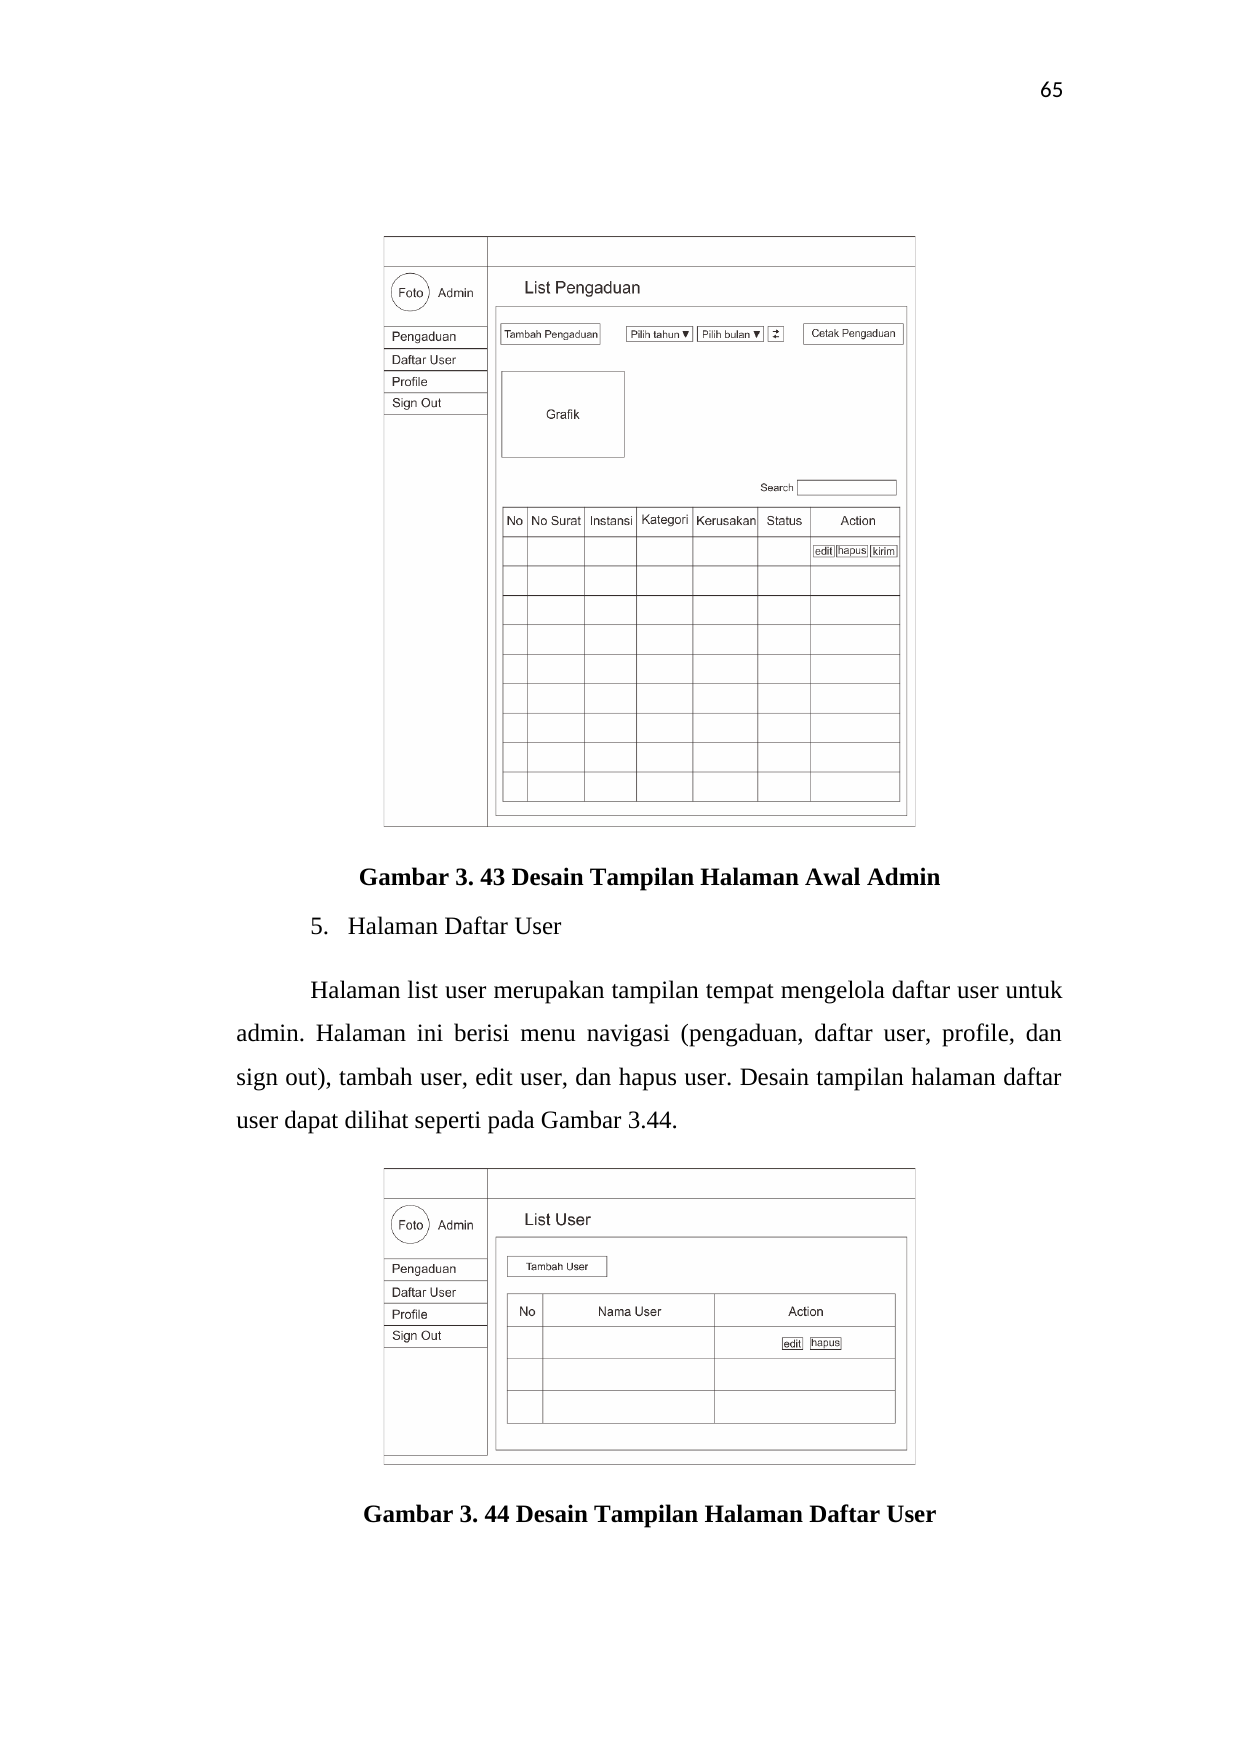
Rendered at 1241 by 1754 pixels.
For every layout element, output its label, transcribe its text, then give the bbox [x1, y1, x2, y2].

picture [383, 1168, 916, 1465]
picture [383, 236, 916, 827]
text Halaman list user merupakan tampilan tempat mengelola daftar user untuk admin. Halaman ini berisi menu navigasi (pengaduan, daftar user, profile, dan sign out), tambah user, edit user, dan hapus user. Desain tampilan halaman daftar user dapat dilihat seperti pada Gambar 3.44. [236, 975, 1063, 1133]
list Halaman Daftar User [310, 911, 1063, 940]
text Gambar 3. 44 Desain Tampilan Halaman Daftar User [236, 1499, 1063, 1528]
text Gambar 3. 43 Desain Tampilan Halaman Awal Admin [236, 862, 1063, 891]
